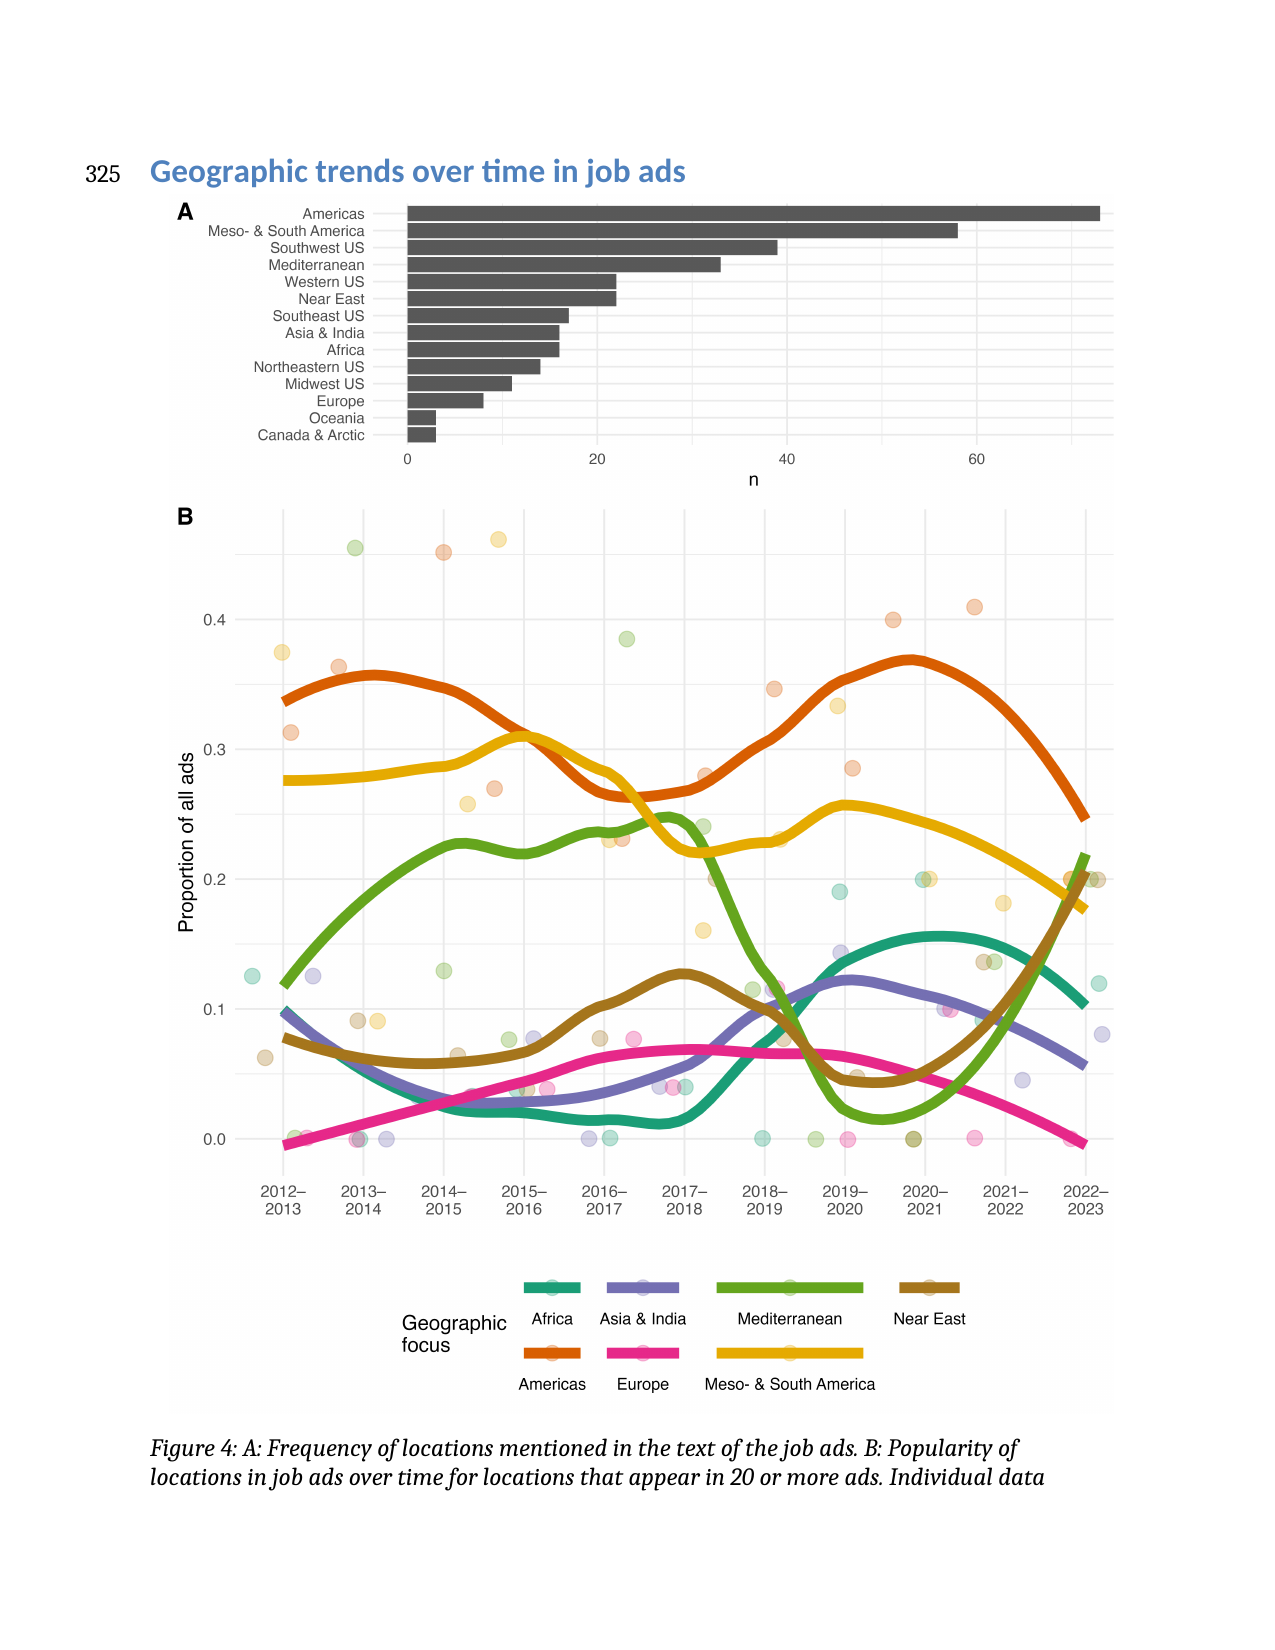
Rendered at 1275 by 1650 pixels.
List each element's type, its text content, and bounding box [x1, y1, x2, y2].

picture [168, 194, 1114, 1414]
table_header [139, 191, 1114, 1492]
subtitle Geographic trends over time in job ads [150, 150, 1125, 191]
